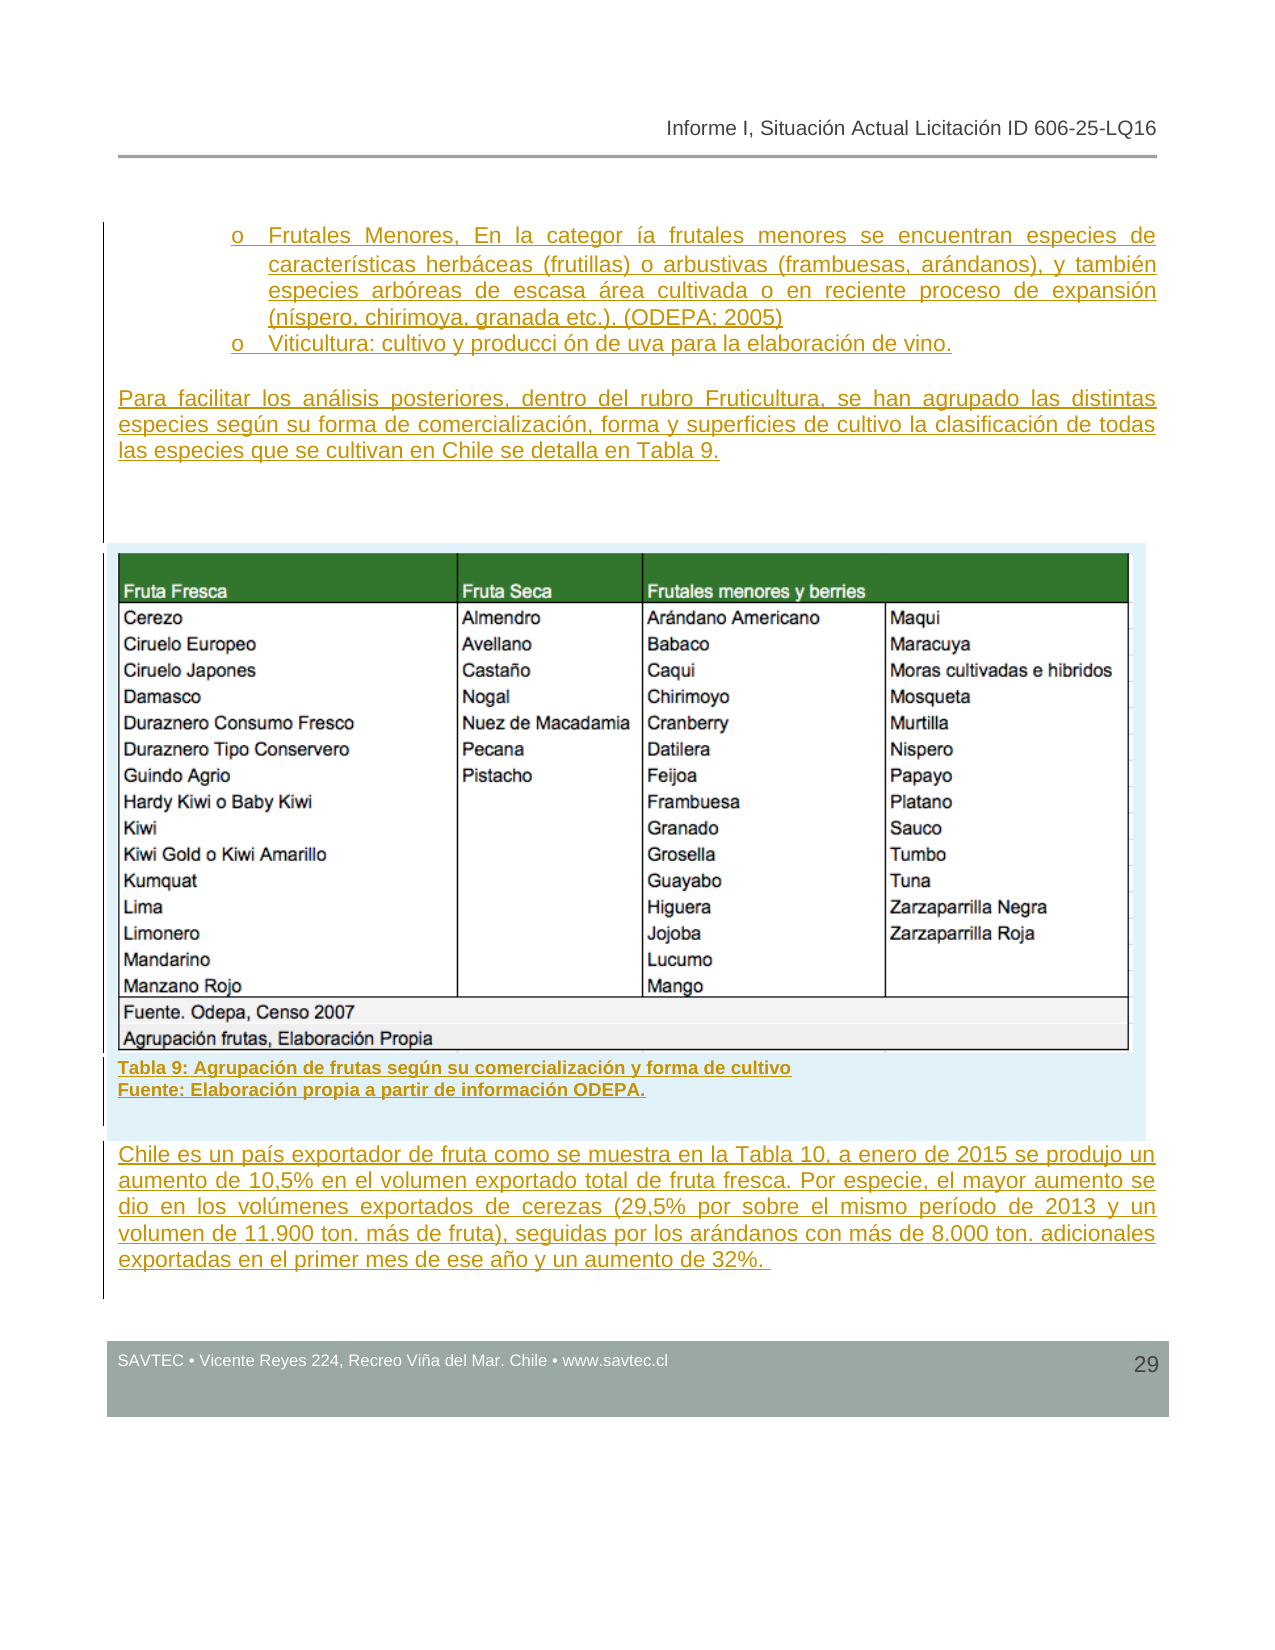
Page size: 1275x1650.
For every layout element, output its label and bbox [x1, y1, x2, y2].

picture [117, 553, 1133, 1053]
